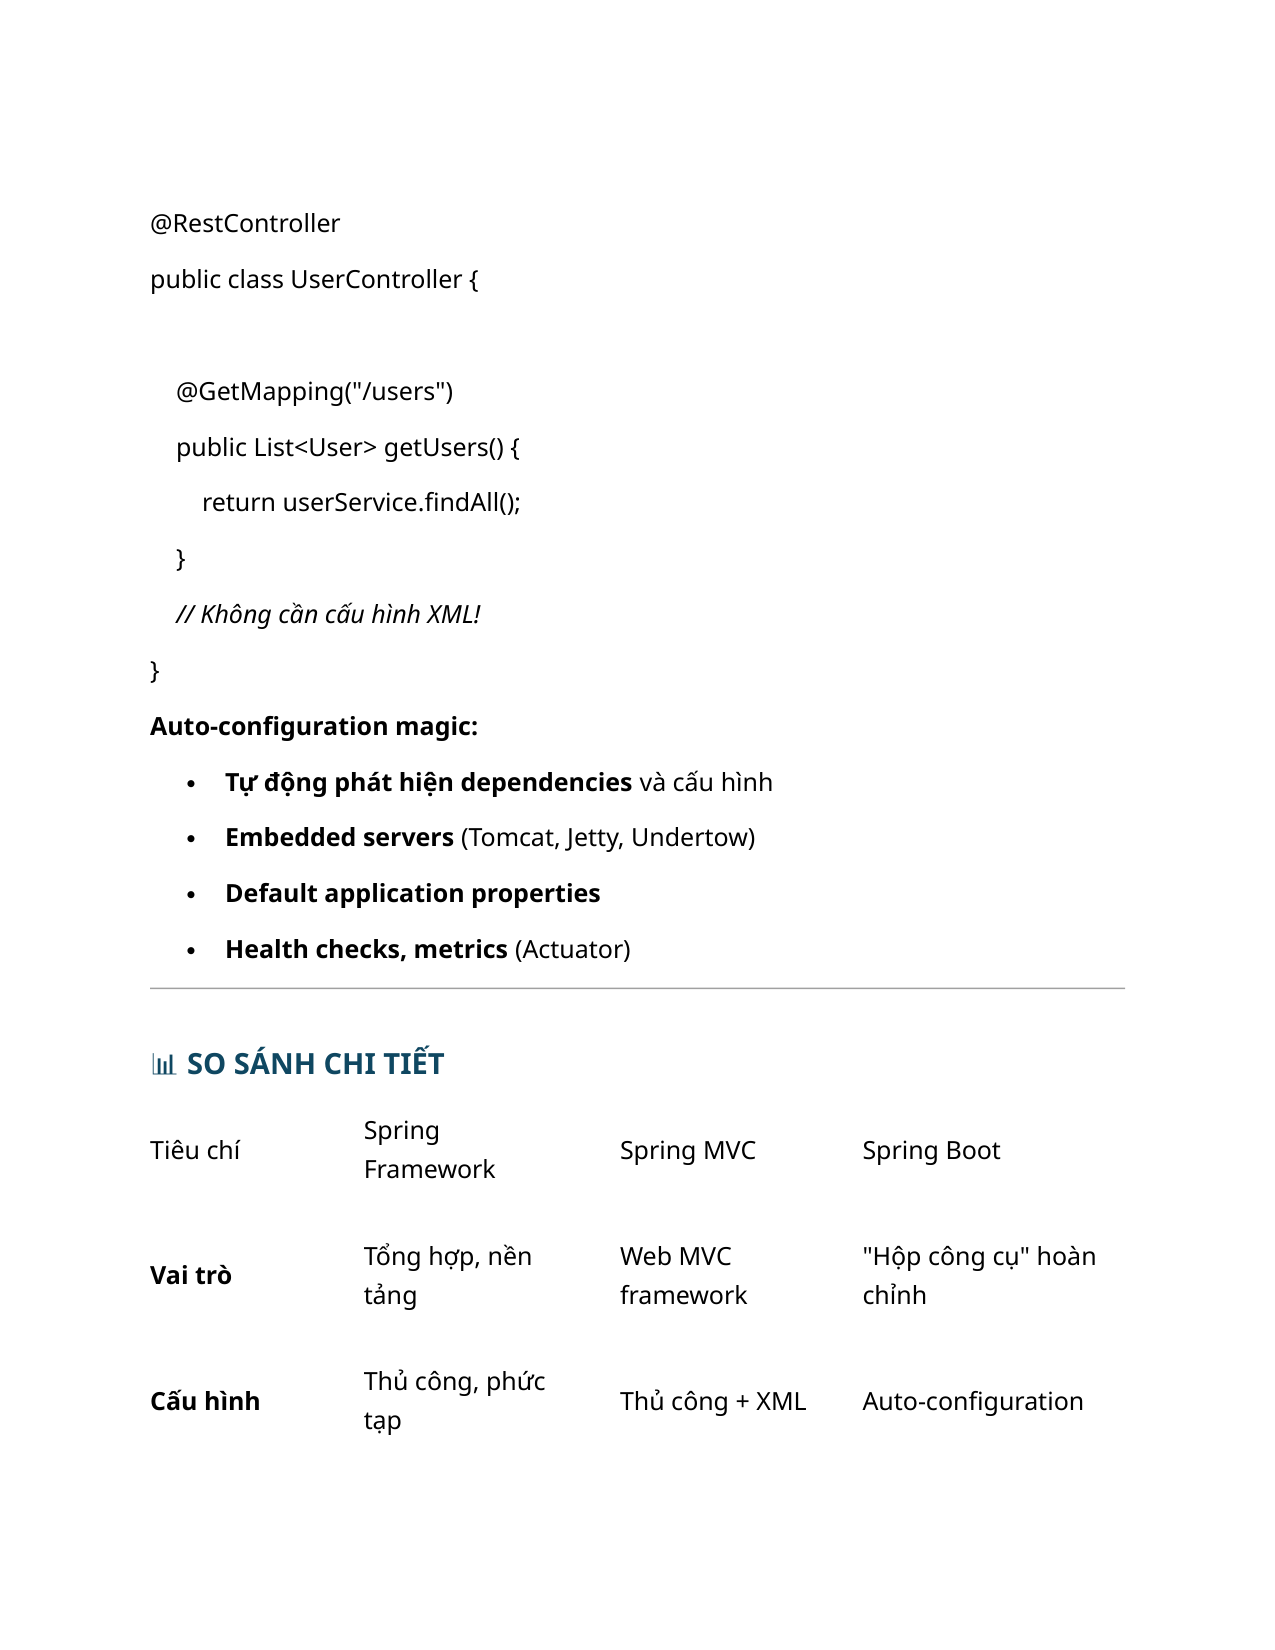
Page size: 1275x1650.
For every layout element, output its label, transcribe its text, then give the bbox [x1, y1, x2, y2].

list Health checks, metrics (Actuator) [187, 932, 1125, 966]
table_cell Thủ công + XML [595, 1348, 837, 1473]
table_header Spring Framework [339, 1097, 595, 1223]
table_cell Cấu hình [150, 1348, 338, 1473]
list Tự động phát hiện dependencies và cấu hình [187, 764, 1125, 798]
subtitle 📊 SO SÁNH CHI TIẾT [150, 1043, 1125, 1083]
text // Không cần cấu hình XML! [150, 597, 1125, 631]
text Auto-configuration magic: [150, 708, 1125, 742]
text public List<User> getUsers() { [150, 429, 1125, 463]
table_cell "Hộp công cụ" hoàn chỉnh [837, 1223, 1125, 1348]
list Embedded servers (Tomcat, Jetty, Undertow) [187, 820, 1125, 854]
table_header Spring MVC [595, 1097, 837, 1223]
table_header Spring Boot [837, 1097, 1125, 1223]
text return userService.findAll(); [150, 485, 1125, 519]
text @GetMapping("/users") [150, 373, 1125, 407]
table_cell Vai trò [150, 1223, 338, 1348]
text public class UserController { [150, 262, 1125, 296]
text @RestController [150, 206, 1125, 240]
table_cell Thủ công, phức tạp [339, 1348, 595, 1473]
text } [150, 652, 1125, 687]
table_cell Web MVC framework [595, 1223, 837, 1348]
list Default application properties [187, 876, 1125, 910]
table_cell Auto-configuration [837, 1348, 1125, 1473]
table_header Tiêu chí [150, 1097, 338, 1223]
table_cell Tổng hợp, nền tảng [339, 1223, 595, 1348]
text } [150, 541, 1125, 575]
